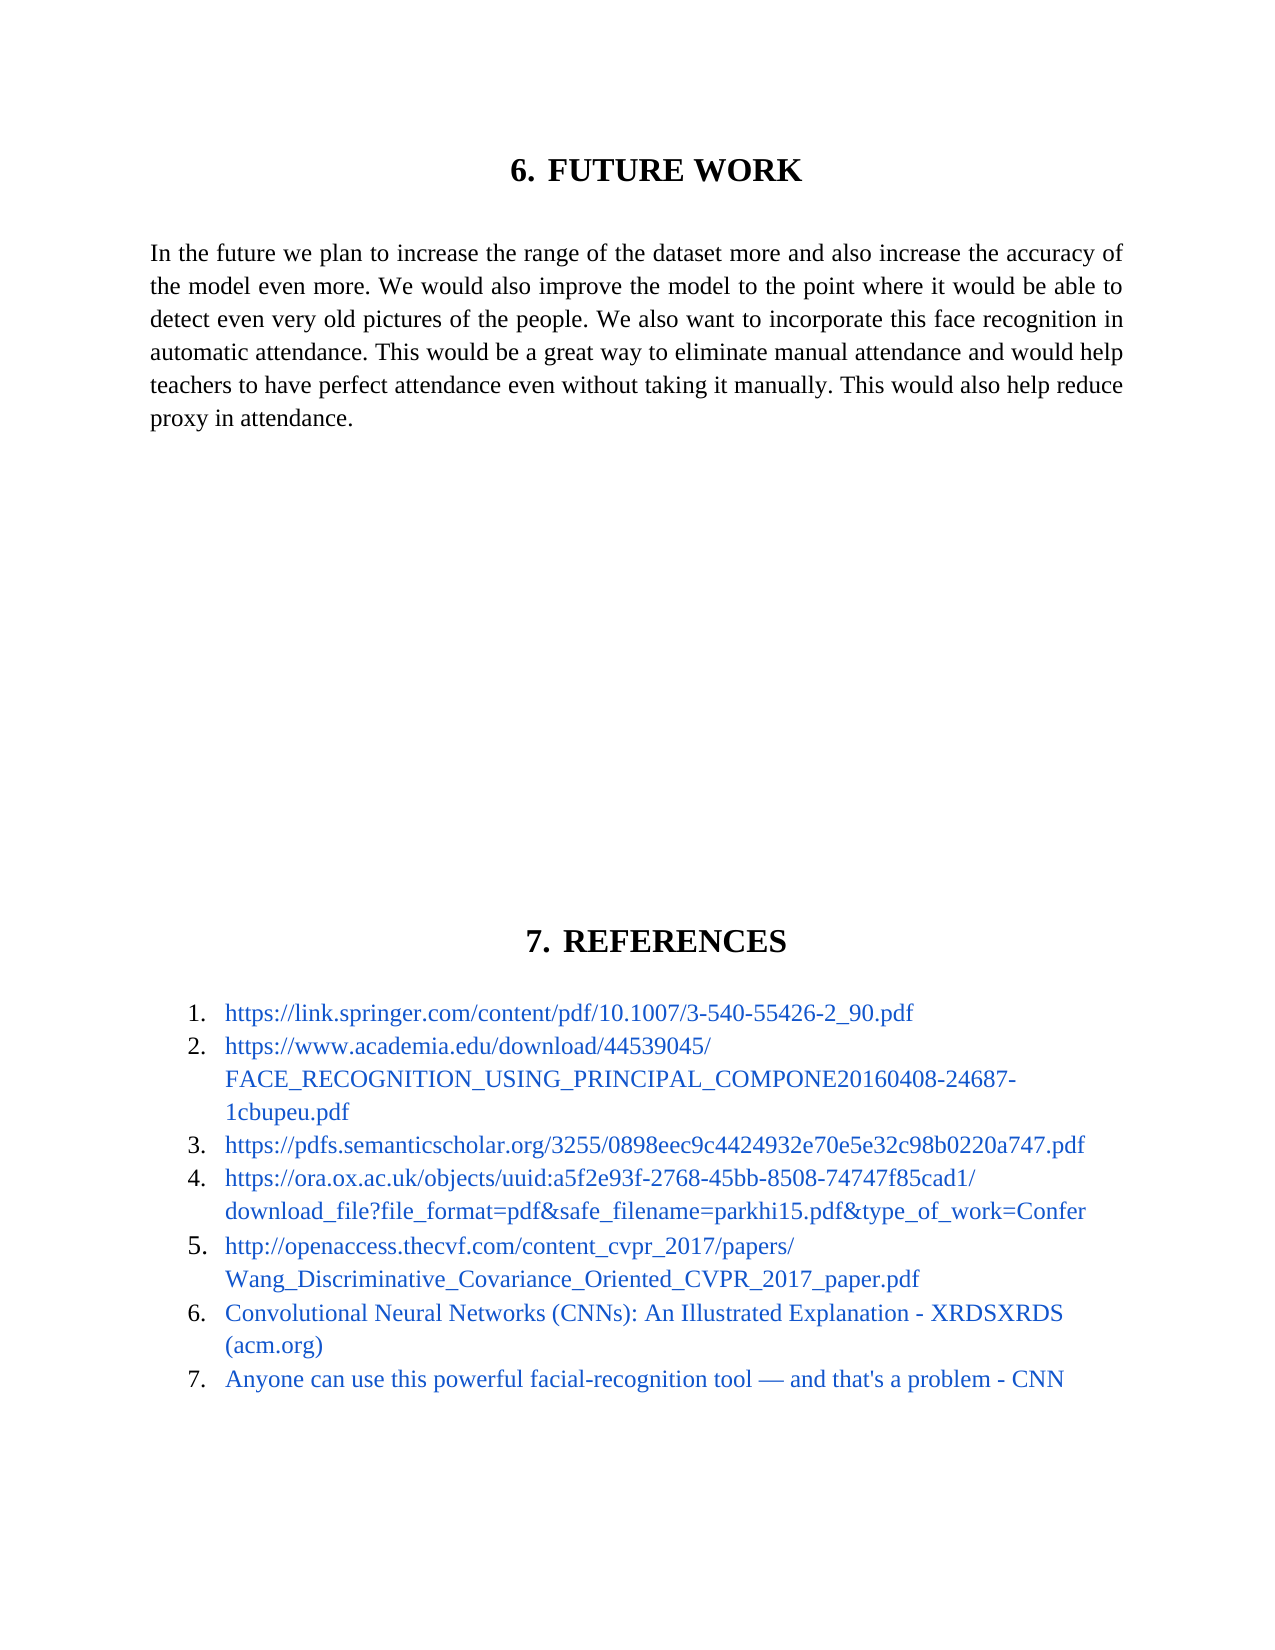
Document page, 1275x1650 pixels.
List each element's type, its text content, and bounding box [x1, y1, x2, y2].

list REFERENCES [187, 921, 1125, 959]
list Anyone can use this powerful facial-recognition tool — and that's a problem - CNN [187, 1364, 1125, 1392]
list https://link.springer.com/content/pdf/10.1007/3-540-55426-2_90.pdf [187, 998, 1125, 1027]
list Convolutional Neural Networks (CNNs): An Illustrated Explanation - XRDSXRDS (acm.org) [187, 1298, 1125, 1359]
list https://ora.ox.ac.uk/objects/uuid:a5f2e93f-2768-45bb-8508-74747f85cad1/download_file?file_format=pdf&safe_filename=parkhi15.pdf&type_of_work=Confer [187, 1163, 1125, 1225]
list FUTURE WORK [187, 150, 1125, 188]
list https://www.academia.edu/download/44539045/FACE_RECOGNITION_USING_PRINCIPAL_COMPONE20160408-24687-1cbupeu.pdf [187, 1031, 1125, 1126]
list http://openaccess.thecvf.com/content_cvpr_2017/papers/Wang_Discriminative_Covariance_Oriented_CVPR_2017_paper.pdf [187, 1229, 1125, 1293]
list https://pdfs.semanticscholar.org/3255/0898eec9c4424932e70e5e32c98b0220a747.pdf [187, 1130, 1125, 1159]
text In the future we plan to increase the range of the dataset more and also increase the accuracy of the model even more. We would also improve the model to the point where it would be able to detect even very old pictures of the people. We also want to incorporate this face recognition in automatic attendance. This would be a great way to eliminate manual attendance and would help teachers to have perfect attendance even without taking it manually. This would also help reduce proxy in attendance. [150, 238, 1125, 432]
